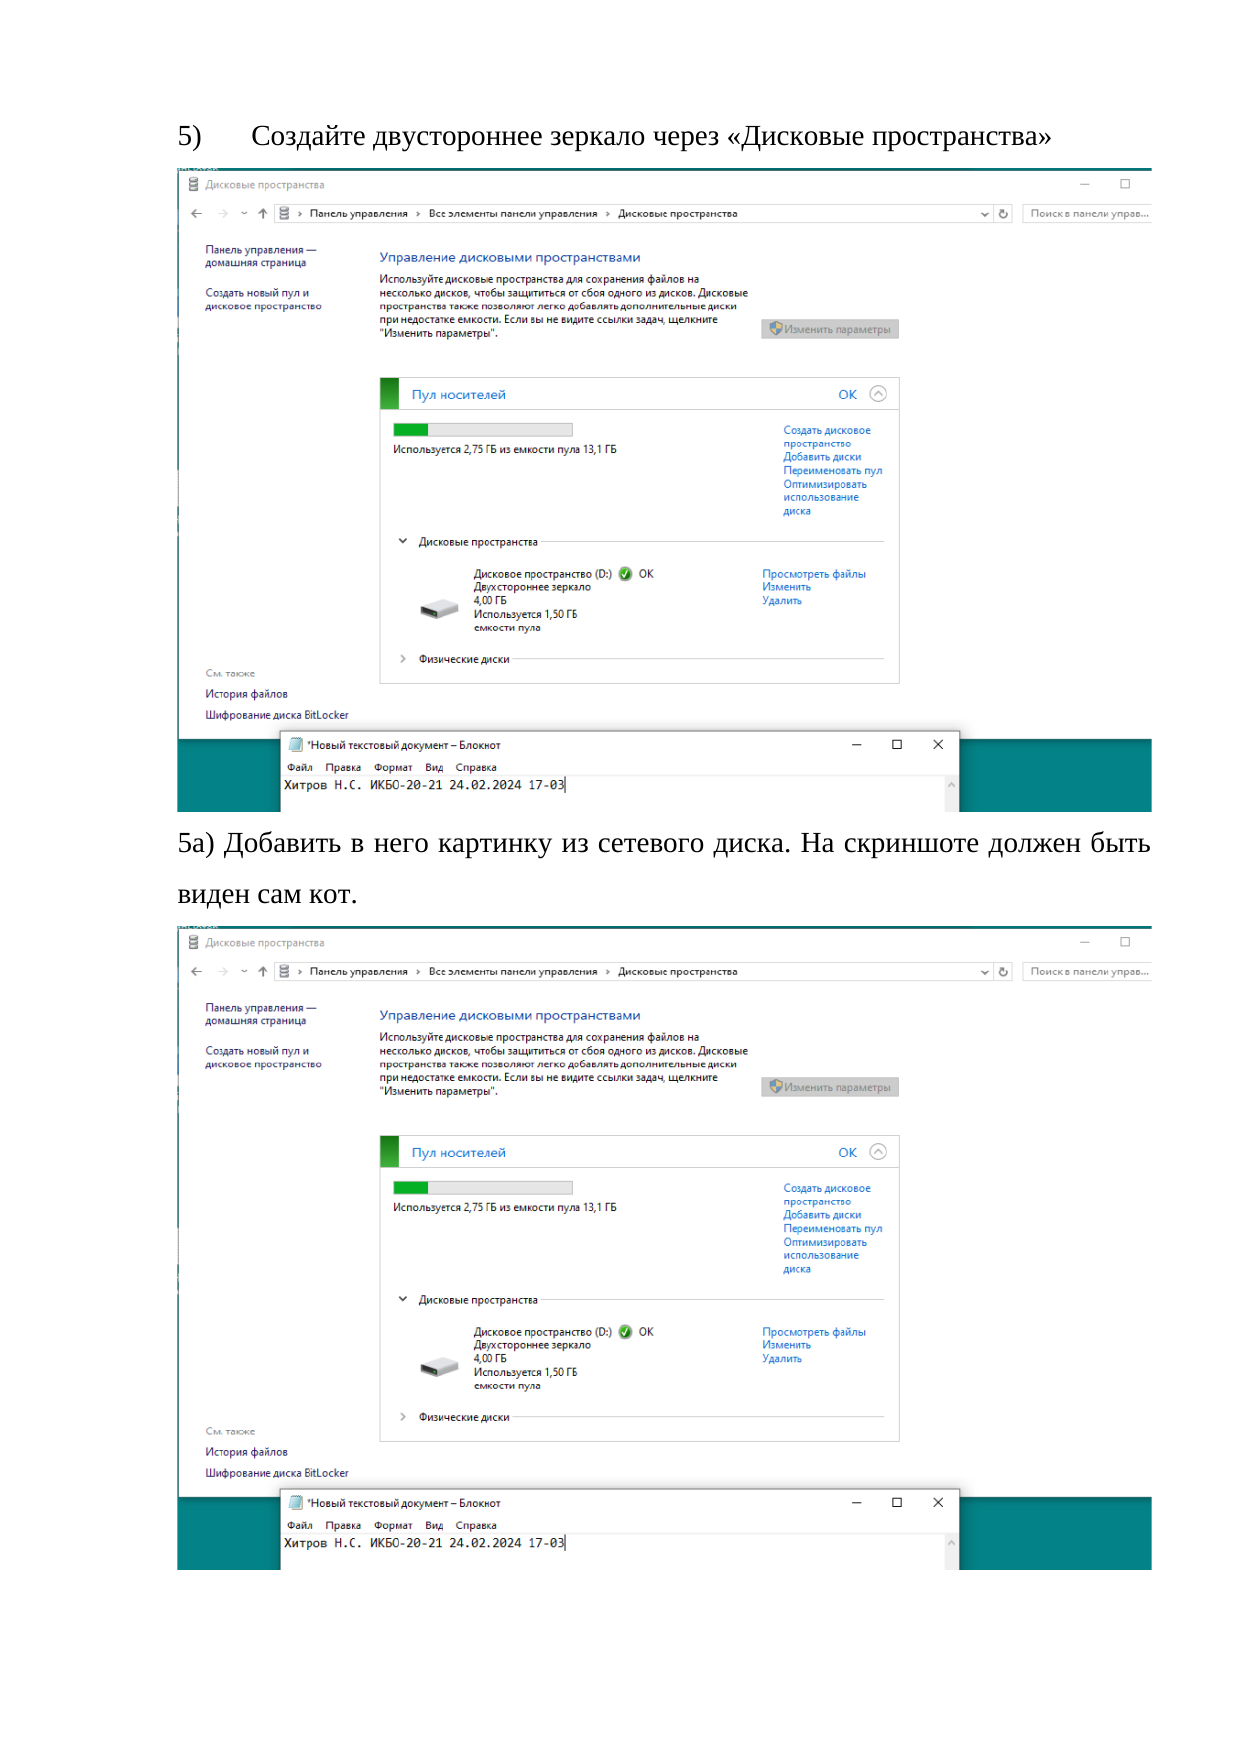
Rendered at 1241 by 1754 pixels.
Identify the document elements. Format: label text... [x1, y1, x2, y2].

list 5а) Добавить в него картинку из сетевого диска. На скриншоте должен быть виден сам кот. [177, 826, 1152, 909]
list Создайте двустороннее зеркало через «Дисковые пространства» [177, 118, 1152, 152]
picture [177, 926, 1152, 1570]
picture [177, 168, 1152, 812]
